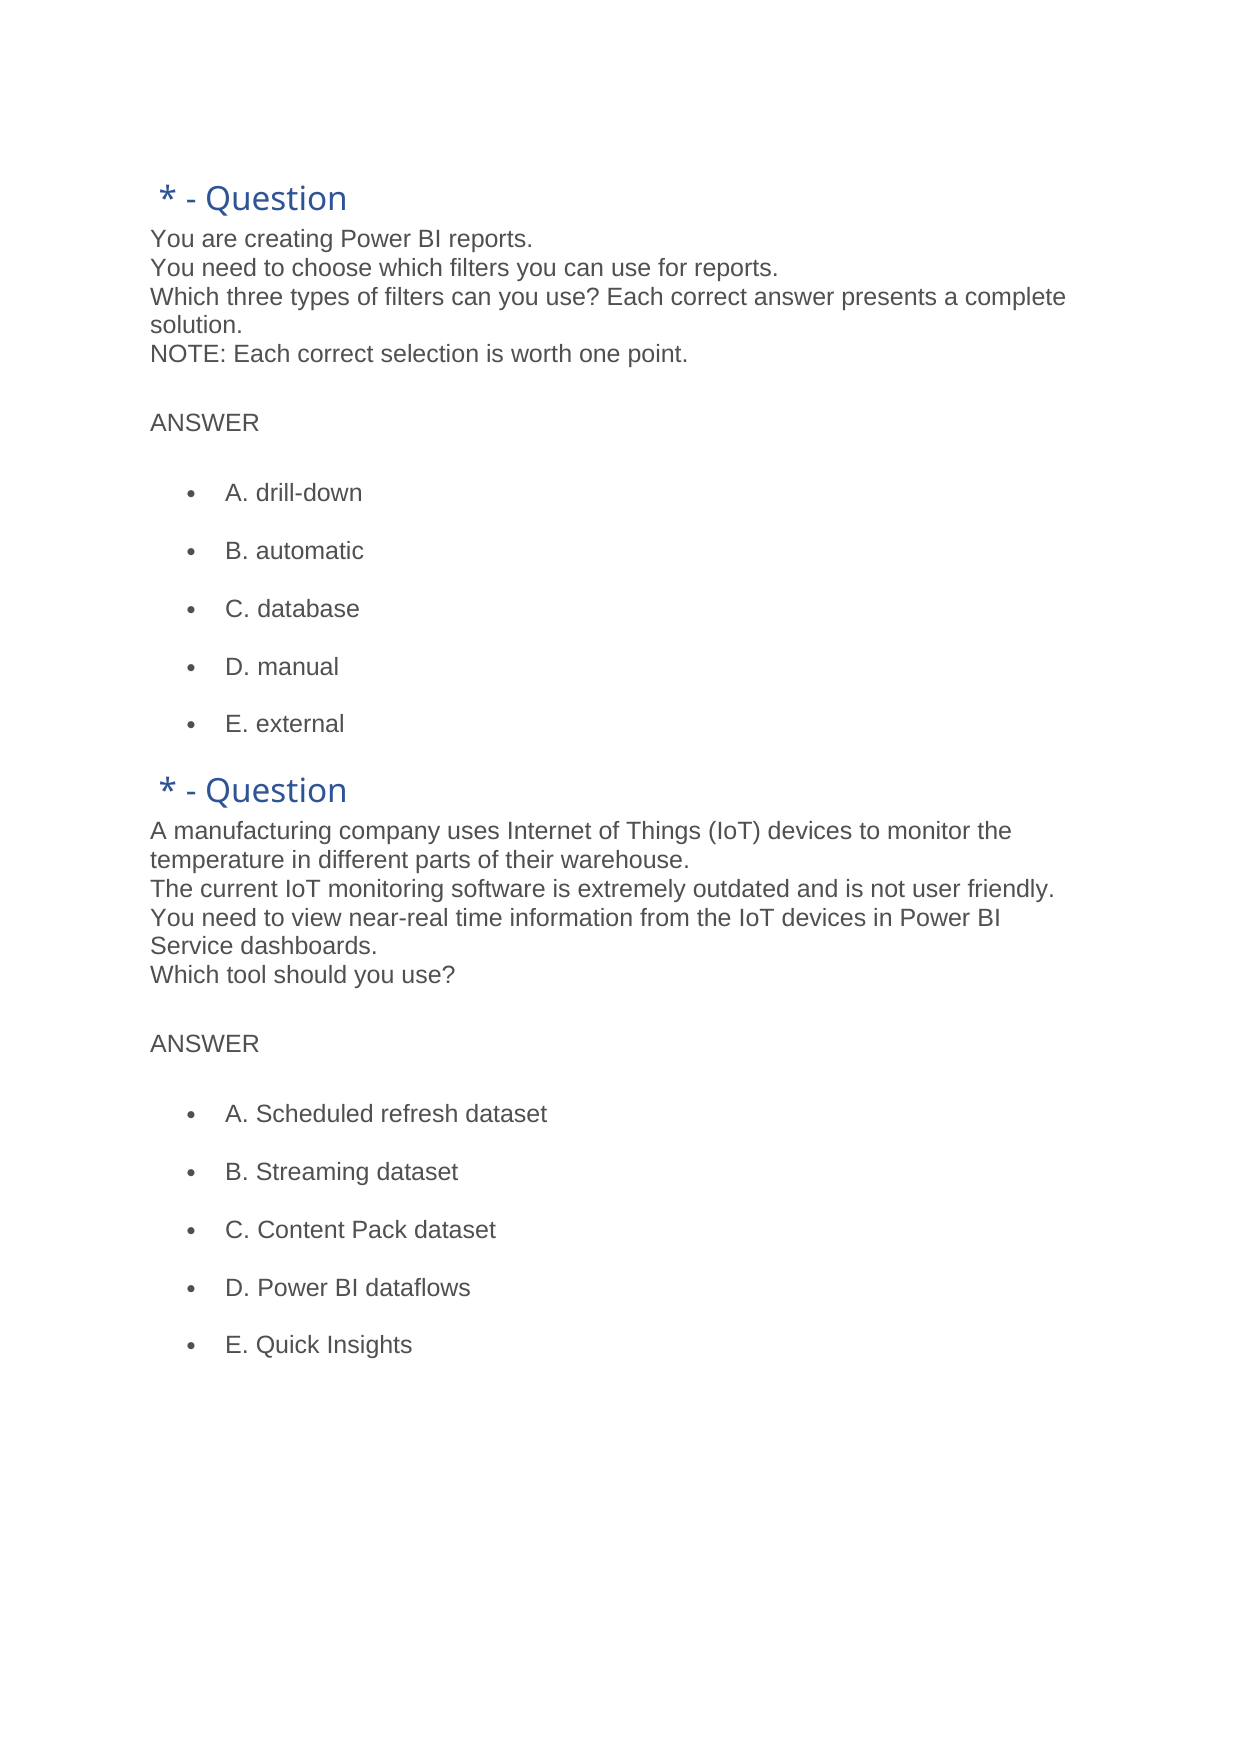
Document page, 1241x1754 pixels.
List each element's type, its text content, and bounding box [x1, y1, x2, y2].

list E. Quick Insights [187, 1330, 1090, 1359]
subtitle * - Question [150, 767, 1090, 813]
list B. automatic [187, 536, 1090, 564]
text A manufacturing company uses Internet of Things (IoT) devices to monitor the temperature in different parts of their warehouse. The current IoT monitoring software is extremely outdated and is not user friendly. You need to view near-real time information from the IoT devices in Power BI Service dashboards. Which tool should you use? [150, 816, 1090, 989]
list A. drill-down [187, 478, 1090, 506]
list C. database [187, 593, 1090, 622]
text You are creating Power BI reports. You need to choose which filters you can use for reports. Which three types of filters can you use? Each correct answer presents a complete solution. NOTE: Each correct selection is worth one point. [150, 224, 1090, 368]
subtitle * - Question [150, 175, 1090, 220]
list C. Content Pack dataset [187, 1214, 1090, 1243]
list B. Streaming dataset [187, 1157, 1090, 1185]
list D. Power BI dataflows [187, 1272, 1090, 1301]
list E. external [187, 709, 1090, 738]
list D. manual [187, 651, 1090, 680]
list A. Scheduled refresh dataset [187, 1099, 1090, 1127]
text ANSWER [150, 408, 1090, 437]
text ANSWER [150, 1029, 1090, 1058]
